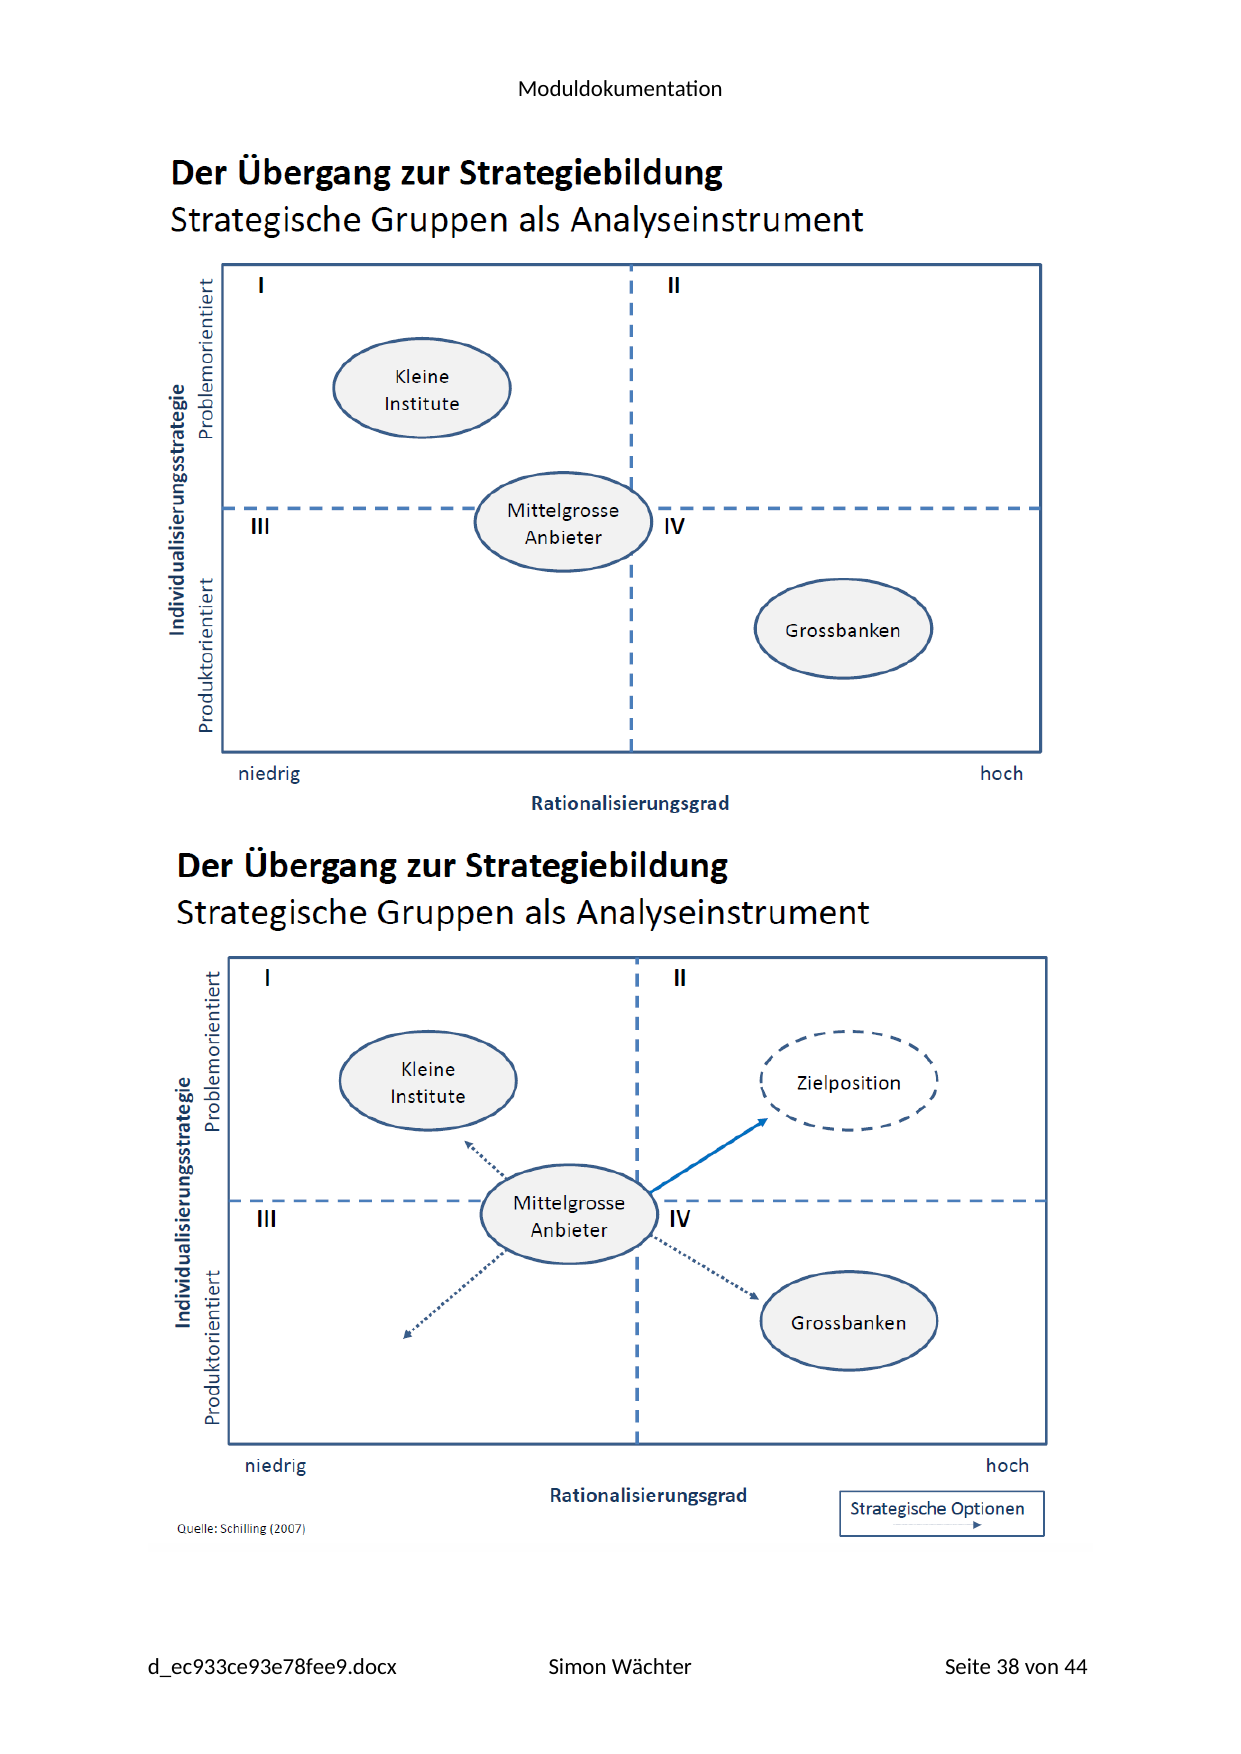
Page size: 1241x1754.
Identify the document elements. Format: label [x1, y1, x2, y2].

picture [147, 147, 1093, 822]
picture [147, 840, 1093, 1552]
